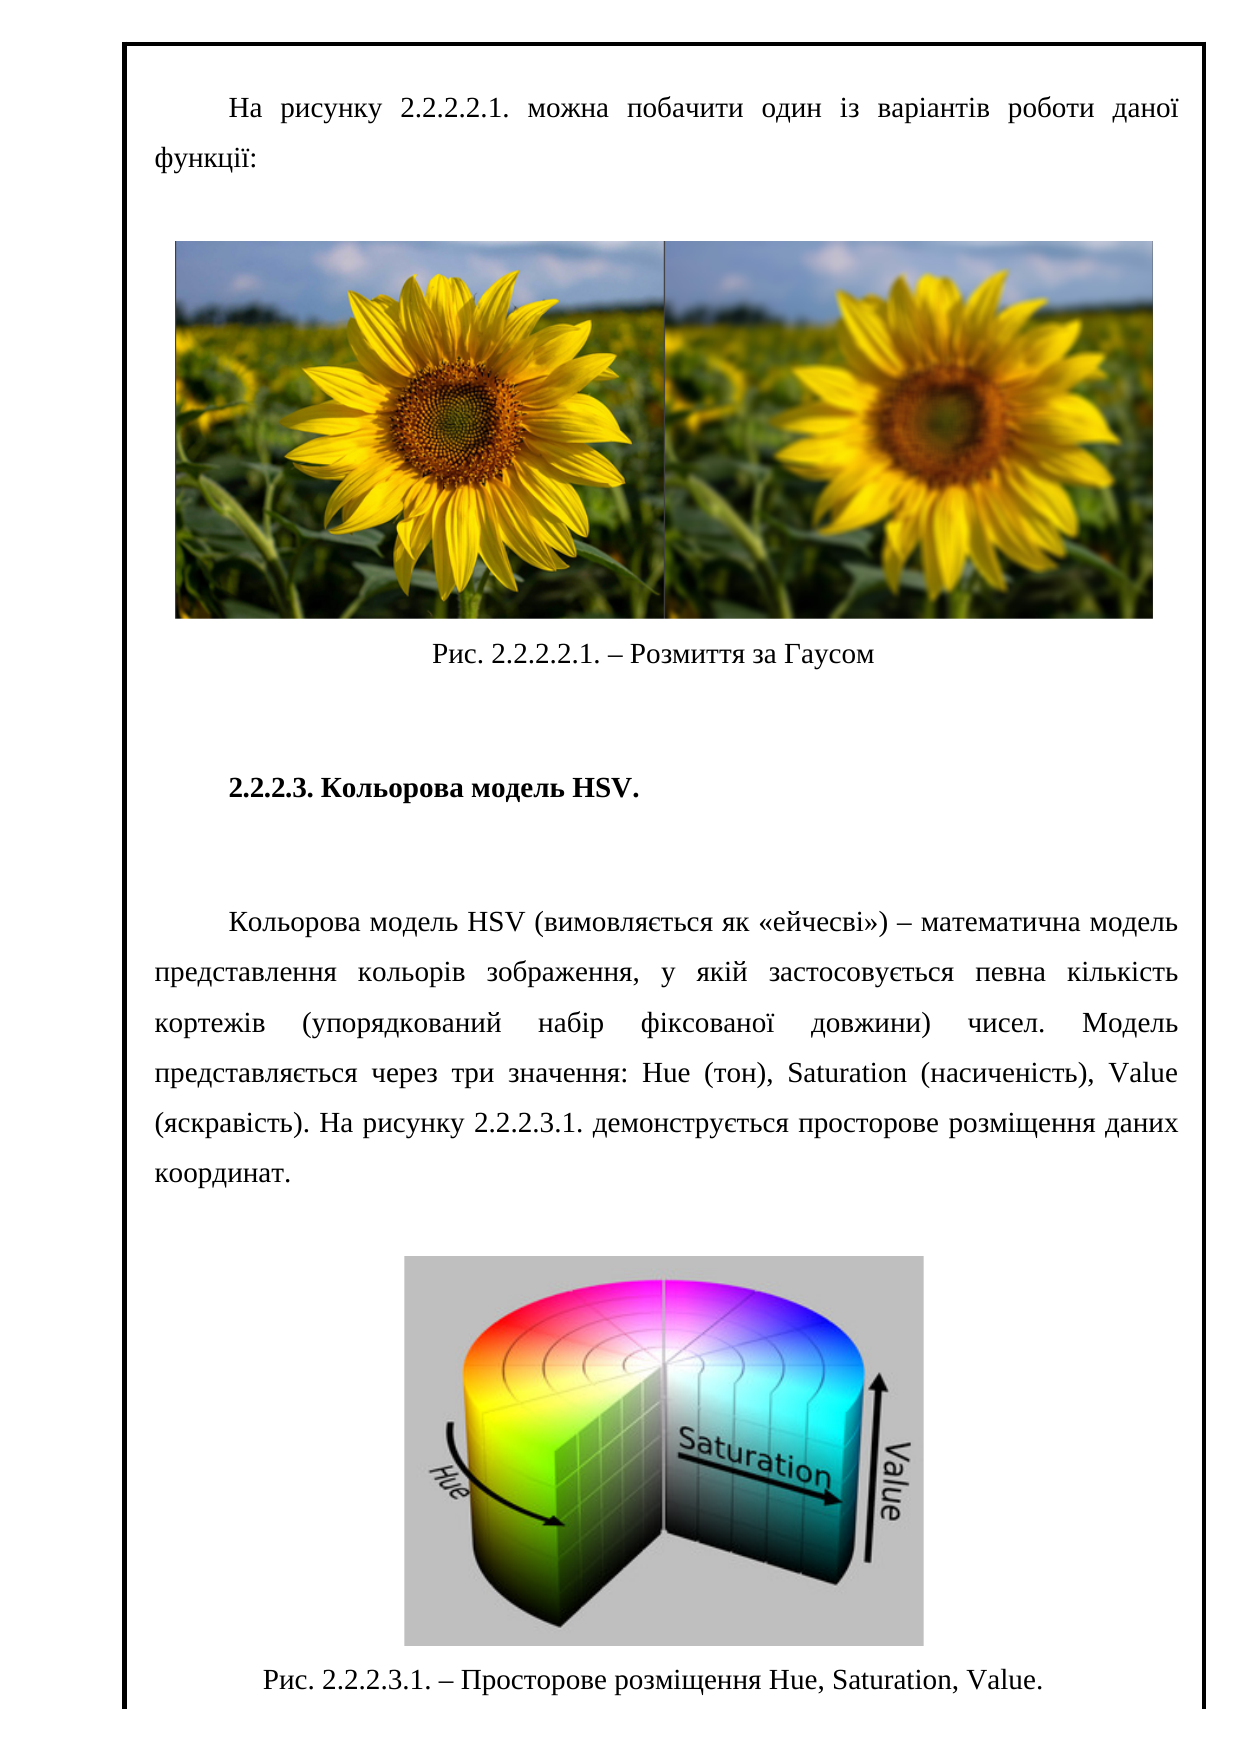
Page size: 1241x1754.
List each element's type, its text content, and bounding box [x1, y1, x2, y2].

picture [175, 241, 1153, 620]
picture [404, 1256, 924, 1646]
table_cell На рисунку 2.2.2.2.1. можна побачити один із варіантів роботи даної функції: Рис. 2.2.2.2.1. – Розмиття за Гаусом 2.2.2.3. Кольорова модель HSV. Кольорова модель HSV (вимовляється як «ейчесві») – математична модель представлення кольорів зображення, у якій застосовується певна кількість кортежів (упорядкований набір фіксованої довжини) чисел. Модель представляється через три значення: Hue (тон), Saturation (насиченість), Value (яскравість). На рисунку 2.2.2.3.1. демонструється просторове розміщення даних координат. Рис. 2.2.2.3.1. – Просторове розміщення Hue, Saturation, Value. [127, 46, 1202, 1709]
